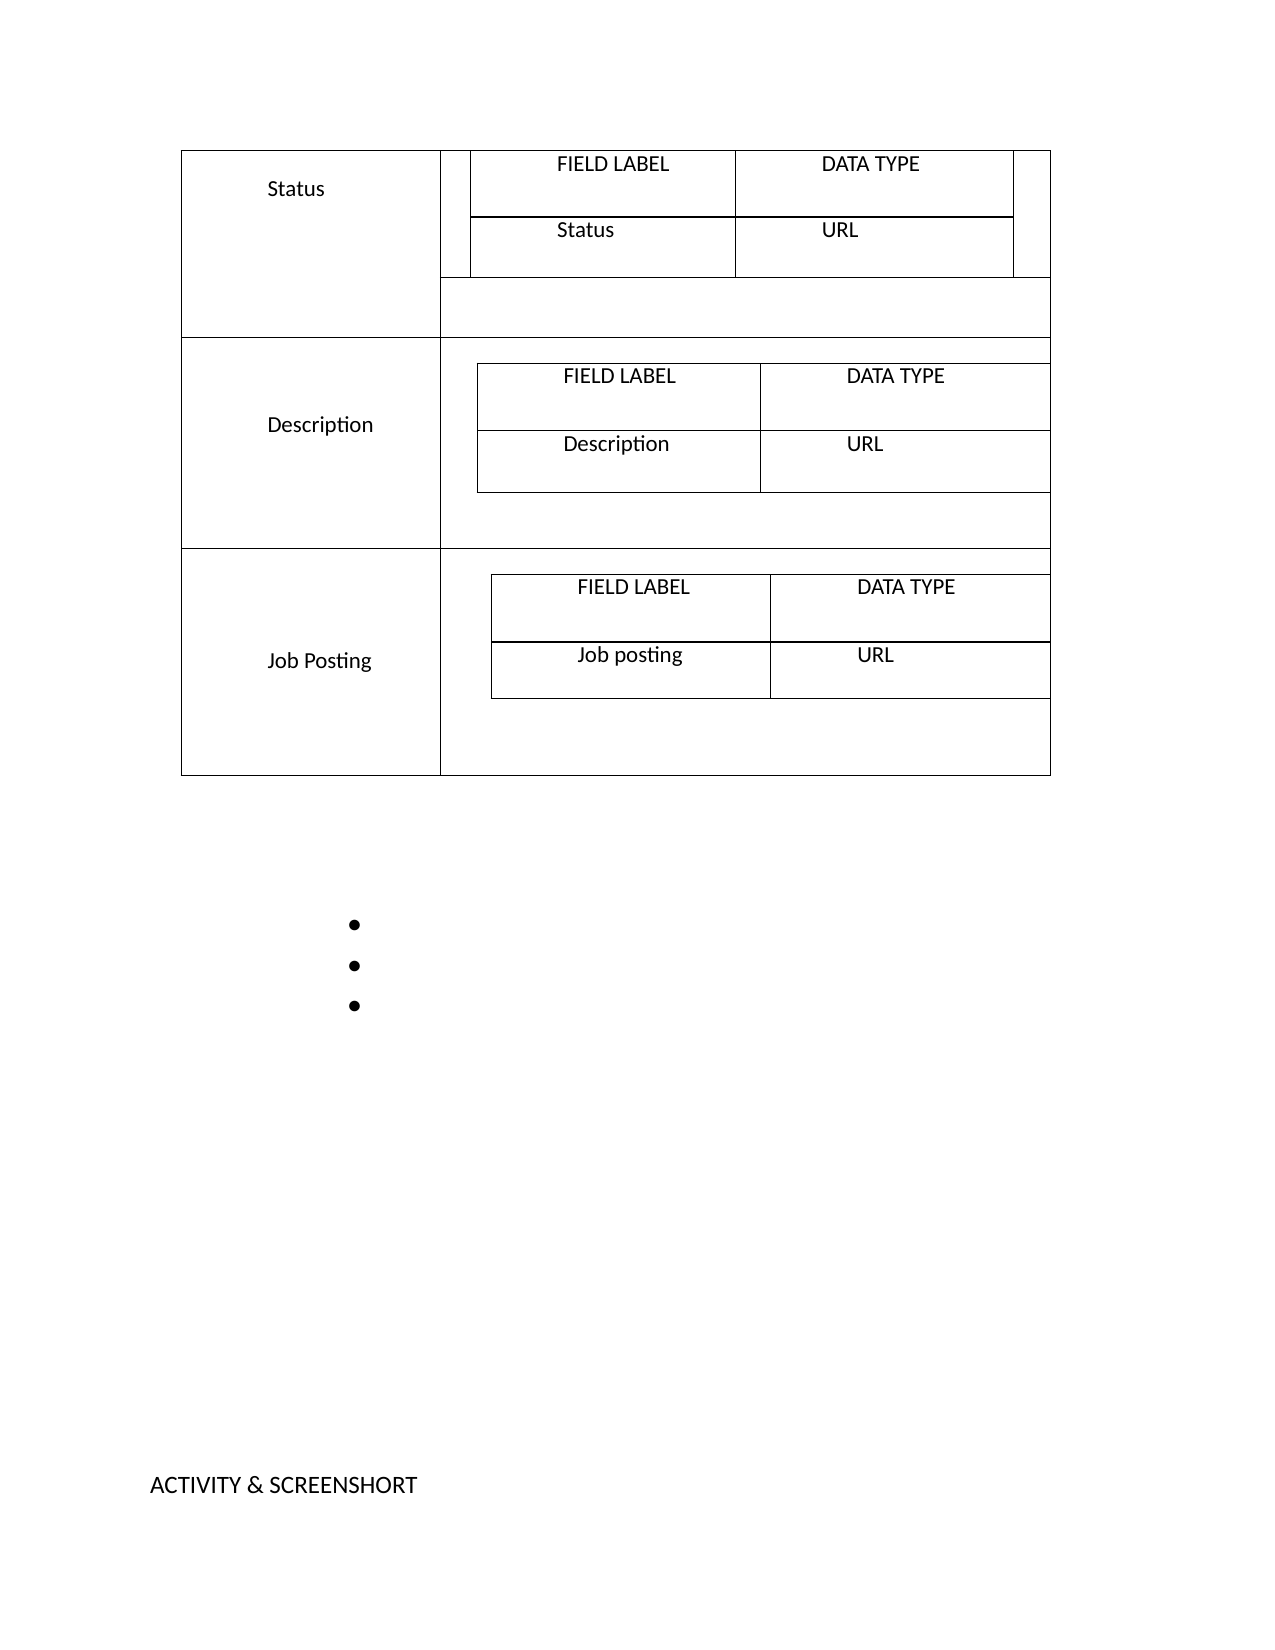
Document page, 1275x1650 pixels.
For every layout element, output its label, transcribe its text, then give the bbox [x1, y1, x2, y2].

table_cell DATA TYPE [736, 151, 1013, 216]
table_cell [1014, 151, 1050, 277]
table_cell FIELD LABEL [471, 151, 735, 216]
table_cell Status [182, 151, 440, 337]
table_cell URL [736, 218, 1013, 277]
table_cell Job Posting [182, 549, 440, 775]
table_cell [441, 278, 1050, 337]
table_cell [441, 549, 1050, 775]
table_cell [441, 338, 1050, 548]
text ACTIVITY & SCREENSHORT [150, 1473, 1125, 1498]
table_cell [441, 151, 470, 277]
table_cell Description [182, 338, 440, 548]
table_cell Status [471, 218, 735, 277]
